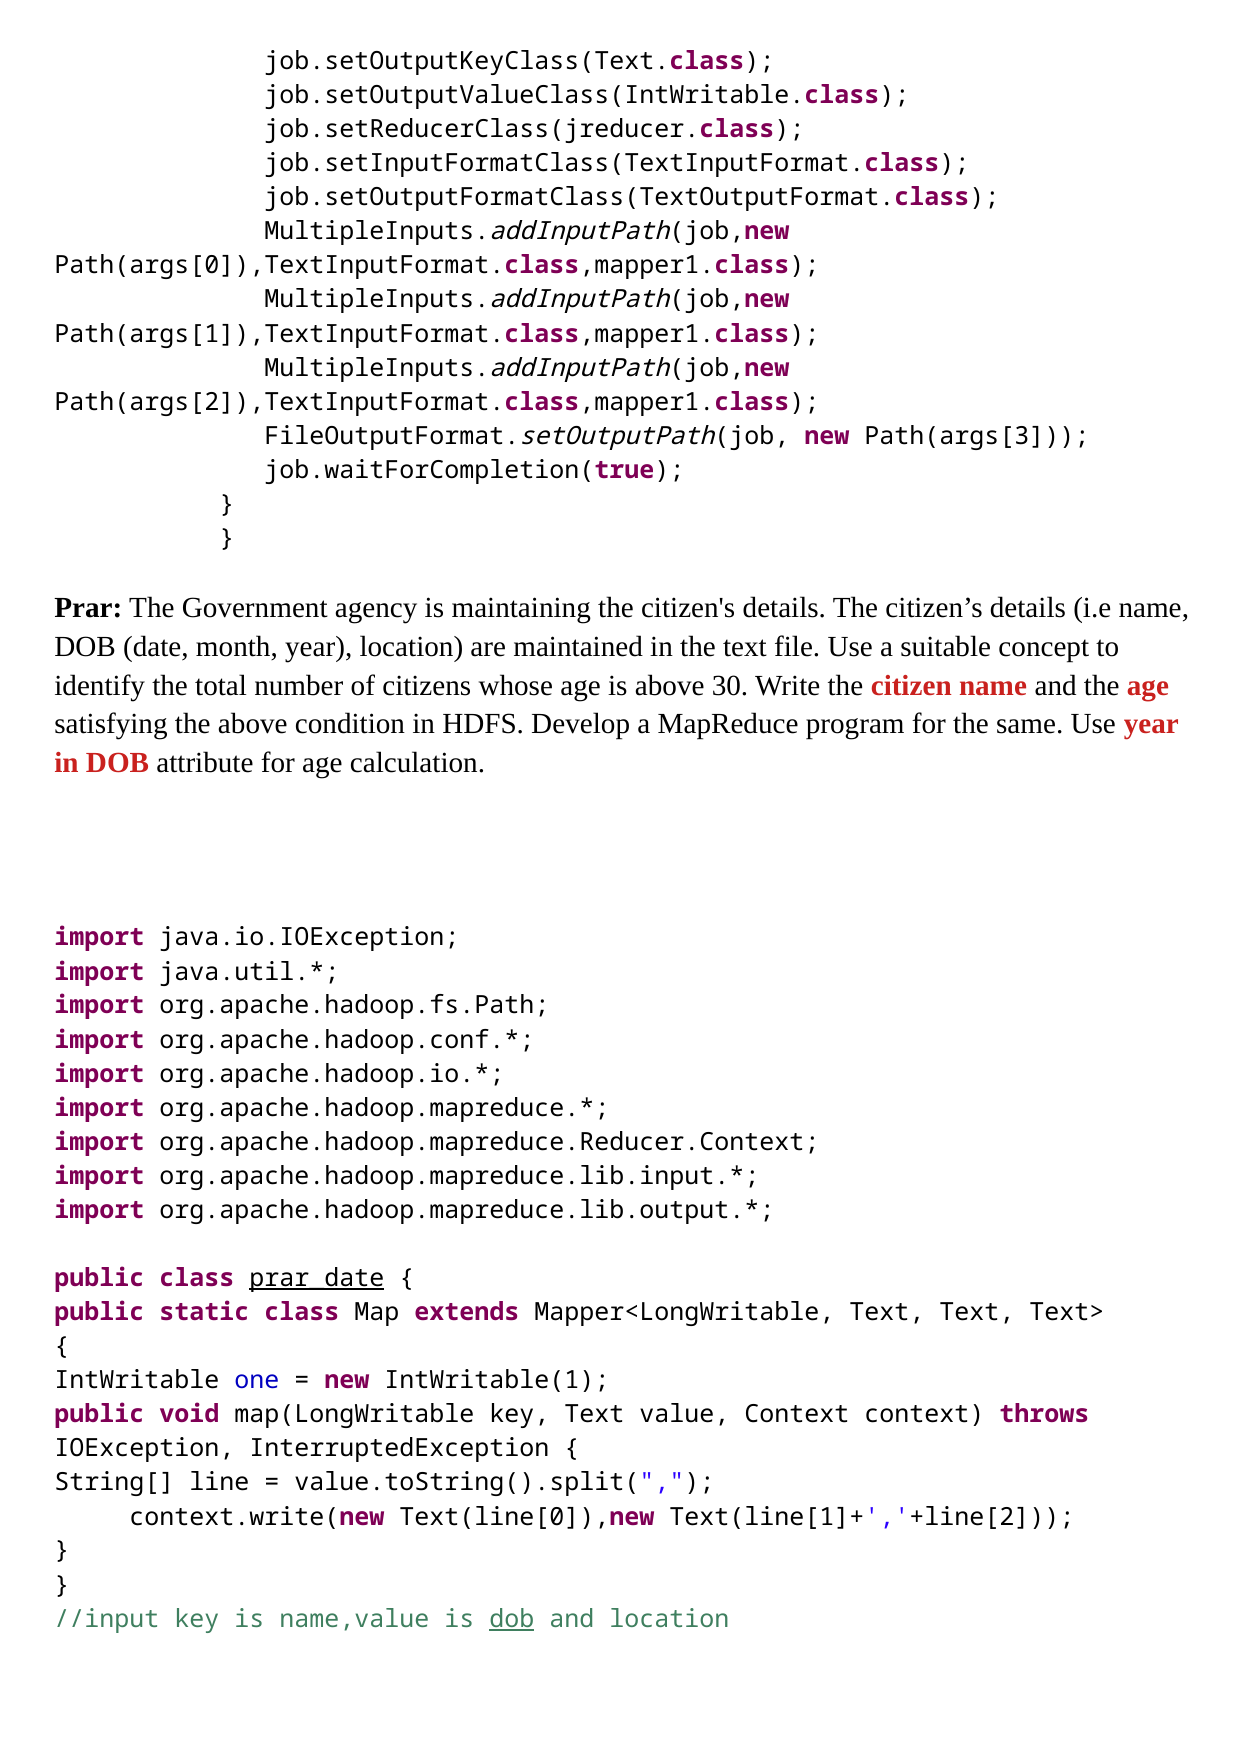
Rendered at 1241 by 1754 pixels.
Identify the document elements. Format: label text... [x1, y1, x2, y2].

text Prar: The Government agency is maintaining the citizen's details. The citizen’s details (i.e name, DOB (date, month, year), location) are maintained in the text file. Use a suitable concept to identify the total number of citizens whose age is above 30. Write the citizen name and the age satisfying the above condition in HDFS. Develop a MapReduce program for the same. Use year in DOB attribute for age calculation. [54, 591, 1194, 778]
text FileOutputFormat.setOutputPath(job, new Path(args[3])); [54, 417, 1194, 451]
text String[] line = value.toString().split(","); [54, 1464, 1194, 1498]
text job.setInputFormatClass(TextInputFormat.class); [54, 145, 1194, 179]
text } [54, 1532, 1194, 1566]
text import java.io.IOException; [54, 919, 1194, 953]
text job.setReducerClass(jreducer.class); [54, 111, 1194, 145]
text job.setOutputKeyClass(Text.class); [54, 43, 1194, 77]
text public class prar_date { [54, 1260, 1194, 1294]
text context.write(new Text(line[0]),new Text(line[1]+','+line[2])); [54, 1498, 1194, 1532]
text IntWritable one = new IntWritable(1); [54, 1362, 1194, 1396]
text import org.apache.hadoop.mapreduce.lib.input.*; [54, 1157, 1194, 1192]
text //input key is name,value is dob and location [54, 1600, 1194, 1634]
text } [54, 486, 1194, 519]
text import org.apache.hadoop.io.*; [54, 1055, 1194, 1089]
text MultipleInputs.addInputPath(job,new Path(args[1]),TextInputFormat.class,mapper1.class); [54, 281, 1194, 349]
text import org.apache.hadoop.mapreduce.*; [54, 1089, 1194, 1123]
text job.setOutputValueClass(IntWritable.class); [54, 77, 1194, 111]
text job.waitForCompletion(true); [54, 451, 1194, 486]
text import org.apache.hadoop.mapreduce.lib.output.*; [54, 1192, 1194, 1226]
text import org.apache.hadoop.mapreduce.Reducer.Context; [54, 1123, 1194, 1157]
text { [54, 1328, 1194, 1362]
text import org.apache.hadoop.fs.Path; [54, 987, 1194, 1021]
text import org.apache.hadoop.conf.*; [54, 1021, 1194, 1055]
text } [54, 1566, 1194, 1600]
text job.setOutputFormatClass(TextOutputFormat.class); [54, 179, 1194, 213]
text import java.util.*; [54, 953, 1194, 987]
text MultipleInputs.addInputPath(job,new Path(args[0]),TextInputFormat.class,mapper1.class); [54, 213, 1194, 281]
text MultipleInputs.addInputPath(job,new Path(args[2]),TextInputFormat.class,mapper1.class); [54, 349, 1194, 417]
text } [54, 519, 1194, 554]
text public void map(LongWritable key, Text value, Context context) throws IOException, InterruptedException { [54, 1396, 1194, 1464]
text public static class Map extends Mapper<LongWritable, Text, Text, Text> [54, 1294, 1194, 1328]
